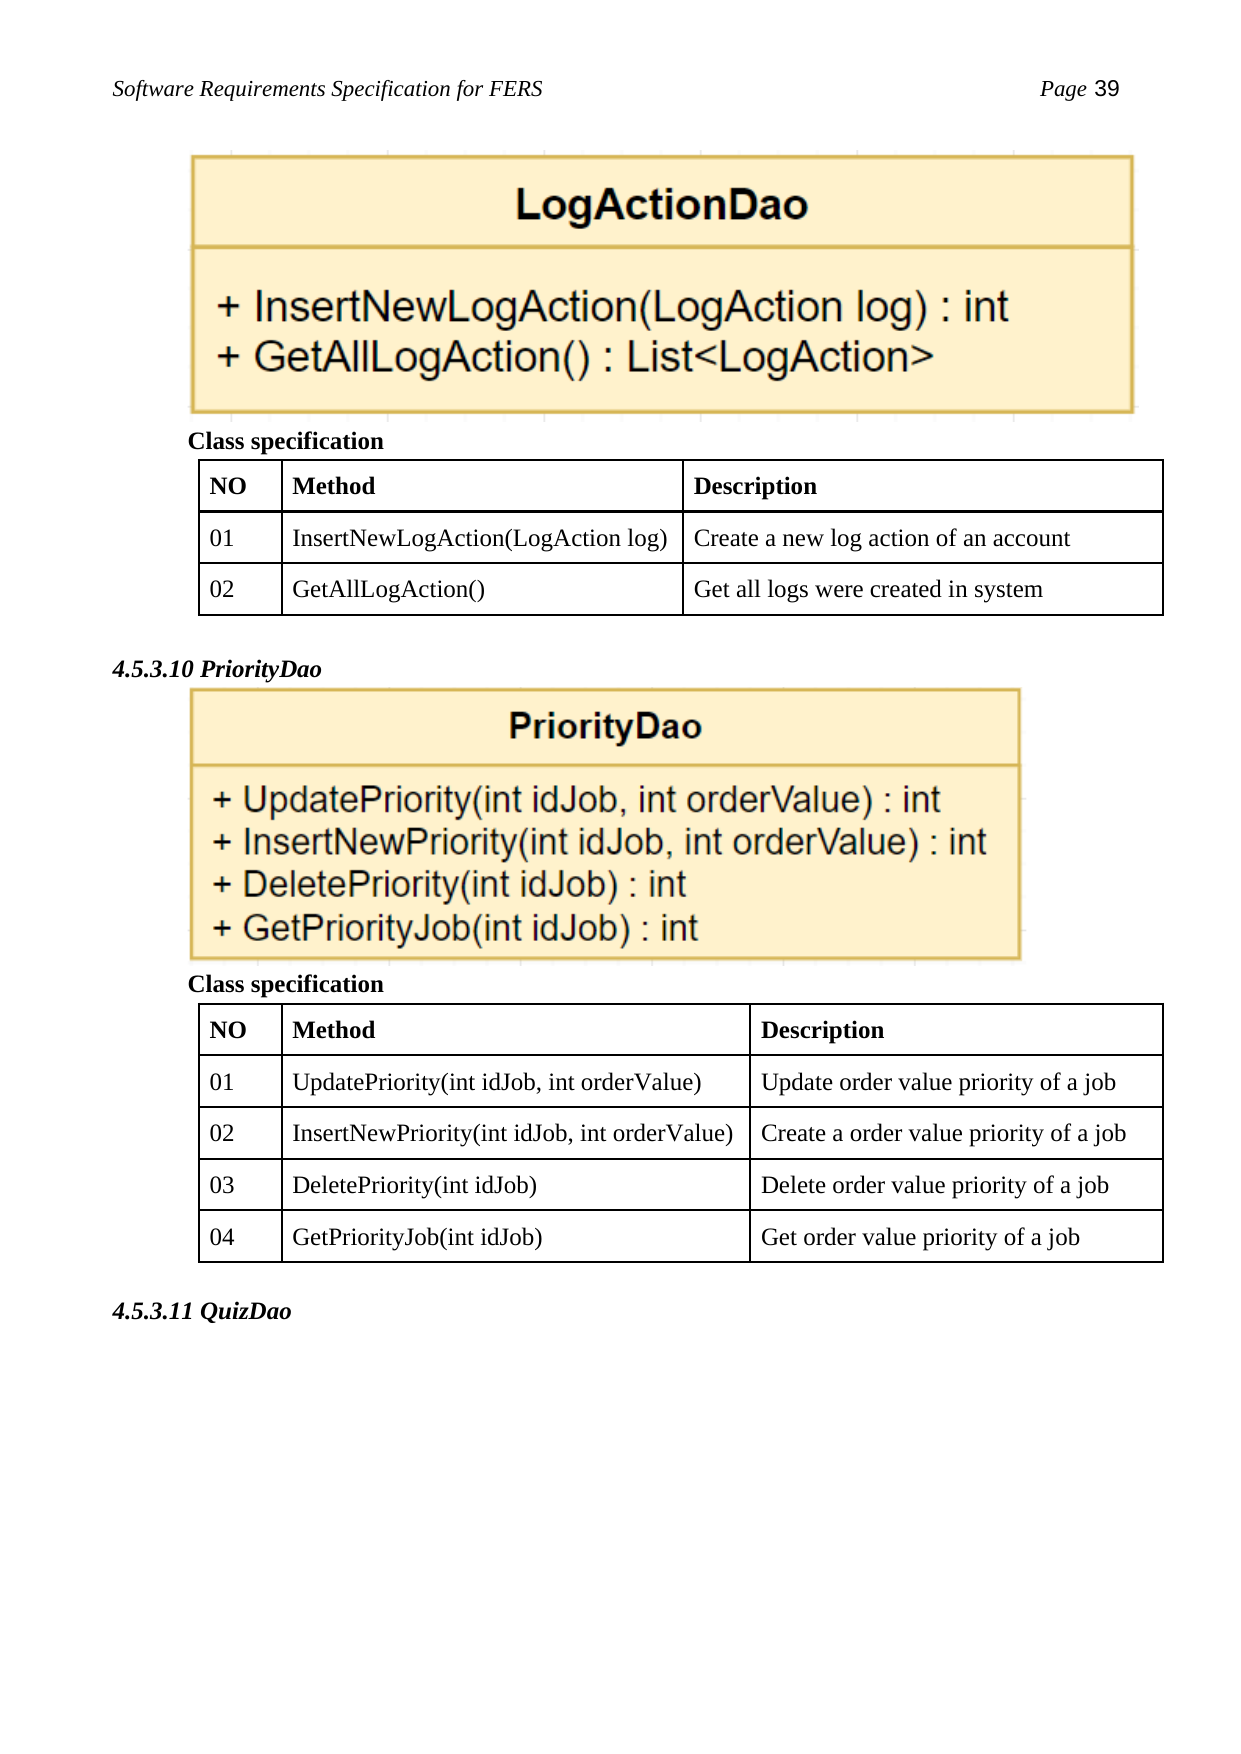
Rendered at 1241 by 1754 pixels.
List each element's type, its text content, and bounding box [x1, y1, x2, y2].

table_header Method [283, 1005, 749, 1054]
table_header Description [751, 1005, 1162, 1054]
table_cell Delete order value priority of a job [751, 1160, 1162, 1209]
text 4.5.3.10 PriorityDao [112, 654, 1128, 683]
table_cell InsertNewLogAction(LogAction log) [283, 513, 682, 562]
table_header NO [200, 461, 281, 510]
table_cell 04 [200, 1211, 281, 1261]
table_cell Create a order value priority of a job [751, 1108, 1162, 1157]
table_header NO [200, 1005, 281, 1054]
table_cell 02 [200, 564, 281, 614]
table_cell UpdatePriority(int idJob, int orderValue) [283, 1056, 749, 1106]
table_cell GetAllLogAction() [283, 564, 682, 614]
table_cell Update order value priority of a job [751, 1056, 1162, 1106]
table_header Method [283, 461, 682, 510]
table_cell 01 [200, 513, 281, 562]
table_cell 03 [200, 1160, 281, 1209]
table_cell 01 [200, 1056, 281, 1106]
table_cell DeletePriority(int idJob) [283, 1160, 749, 1209]
table_cell InsertNewPriority(int idJob, int orderValue) [283, 1108, 749, 1157]
table_cell GetPriorityJob(int idJob) [283, 1211, 749, 1261]
picture [187, 687, 1027, 966]
text 4.5.3.11 QuizDao [112, 1296, 1128, 1324]
text Class specification [112, 426, 1128, 454]
text Class specification [112, 969, 1128, 998]
table_cell Get all logs were created in system [684, 564, 1162, 614]
table_cell 02 [200, 1108, 281, 1157]
table_cell Create a new log action of an account [684, 513, 1162, 562]
table_cell Get order value priority of a job [751, 1211, 1162, 1261]
table_header Description [684, 461, 1162, 510]
picture [187, 150, 1139, 422]
